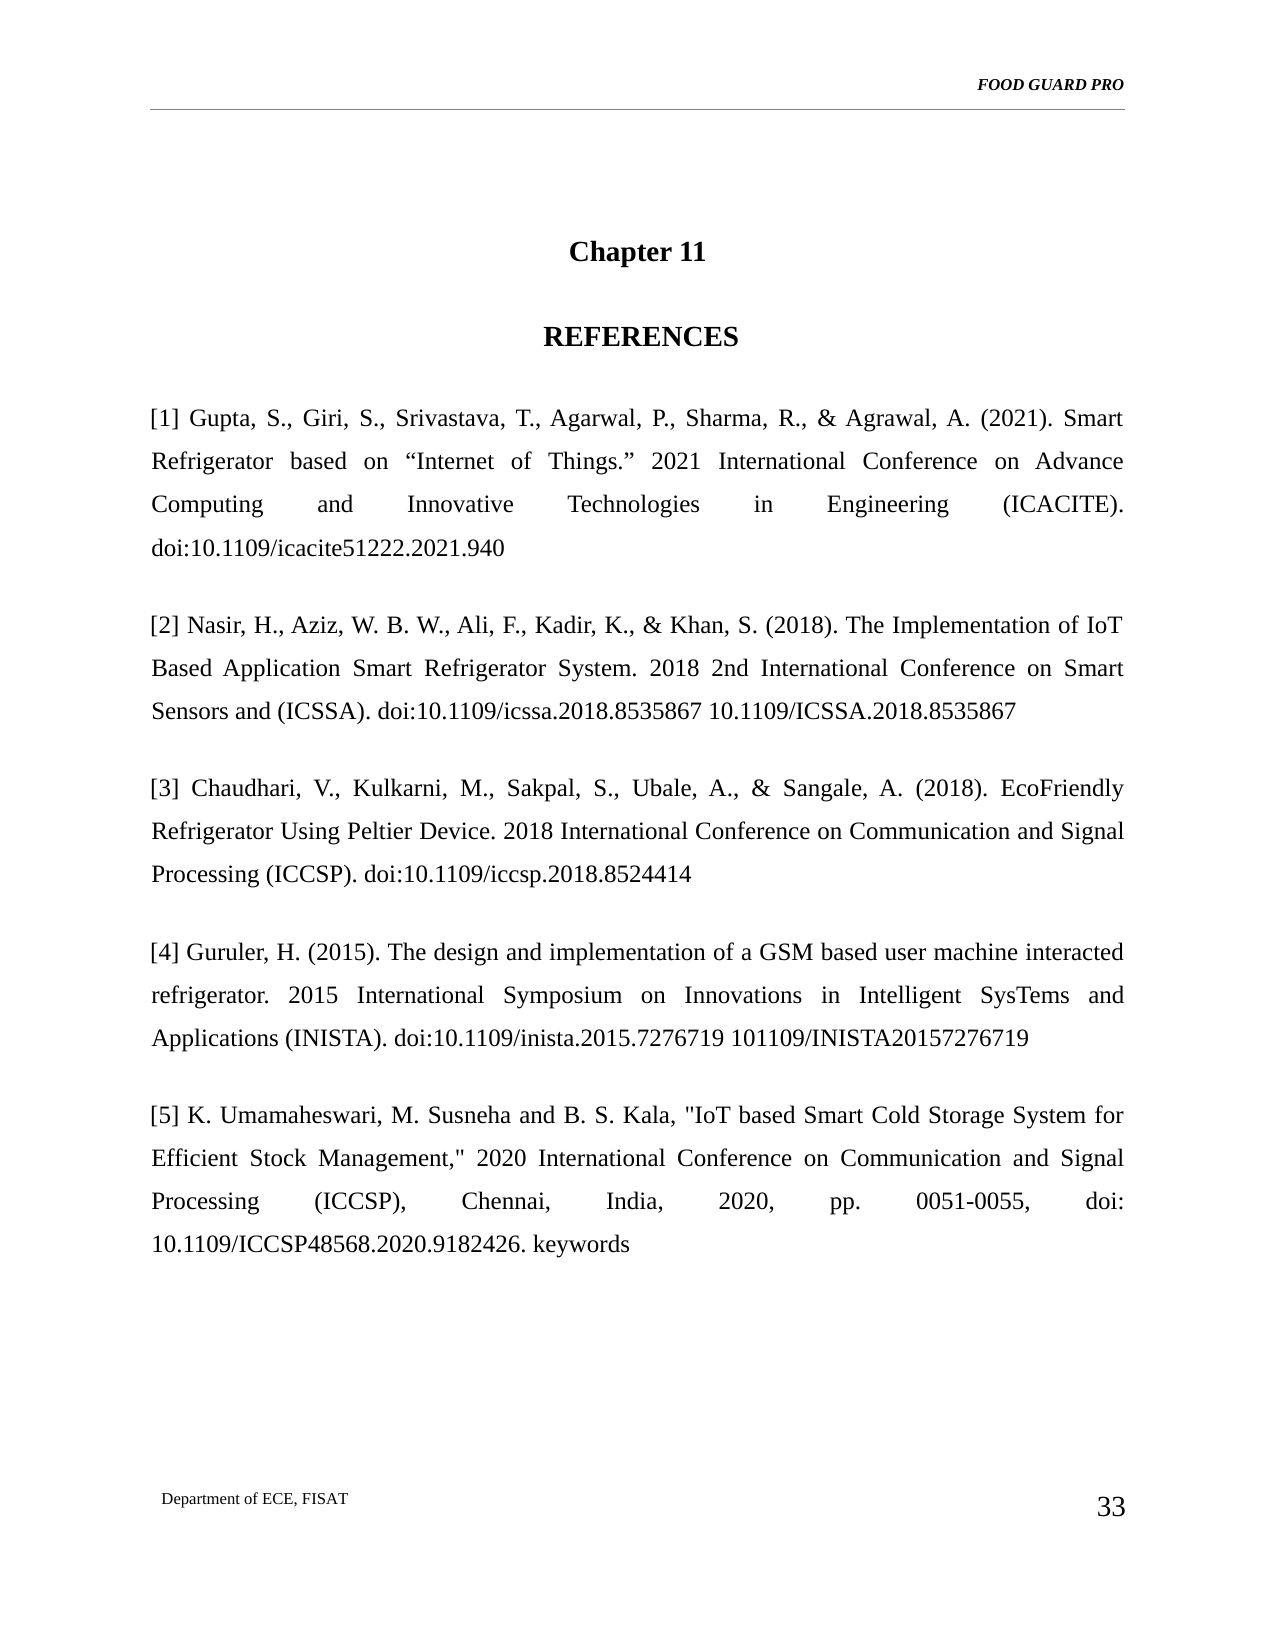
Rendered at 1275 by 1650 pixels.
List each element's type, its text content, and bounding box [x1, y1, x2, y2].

text [3] Chaudhari, V., Kulkarni, M., Sakpal, S., Ubale, A., & Sangale, A. (2018). EcoFriendly Refrigerator Using Peltier Device. 2018 International Conference on Communication and Signal Processing (ICCSP). doi:10.1109/iccsp.2018.8524414 [150, 773, 1125, 888]
text Chapter 11 [150, 234, 1125, 268]
text [5] K. Umamaheswari, M. Susneha and B. S. Kala, "IoT based Smart Cold Storage System for Efficient Stock Management," 2020 International Conference on Communication and Signal Processing (ICCSP), Chennai, India, 2020, pp. 0051-0055, doi: 10.1109/ICCSP48568.2020.9182426. keywords [150, 1100, 1125, 1258]
text REFERENCES [150, 319, 1125, 352]
text [4] Guruler, H. (2015). The design and implementation of a GSM based user machine interacted refrigerator. 2015 International Symposium on Innovations in Intelligent SysTems and Applications (INISTA). doi:10.1109/inista.2015.7276719 101109/INISTA20157276719 [150, 937, 1125, 1052]
text [2] Nasir, H., Aziz, W. B. W., Ali, F., Kadir, K., & Khan, S. (2018). The Implementation of IoT Based Application Smart Refrigerator System. 2018 2nd International Conference on Smart Sensors and (ICSSA). doi:10.1109/icssa.2018.8535867 10.1109/ICSSA.2018.8535867 [150, 610, 1125, 725]
text [1] Gupta, S., Giri, S., Srivastava, T., Agarwal, P., Sharma, R., & Agrawal, A. (2021). Smart Refrigerator based on “Internet of Things.” 2021 International Conference on Advance Computing and Innovative Technologies in Engineering (ICACITE). doi:10.1109/icacite51222.2021.940 [150, 403, 1125, 561]
